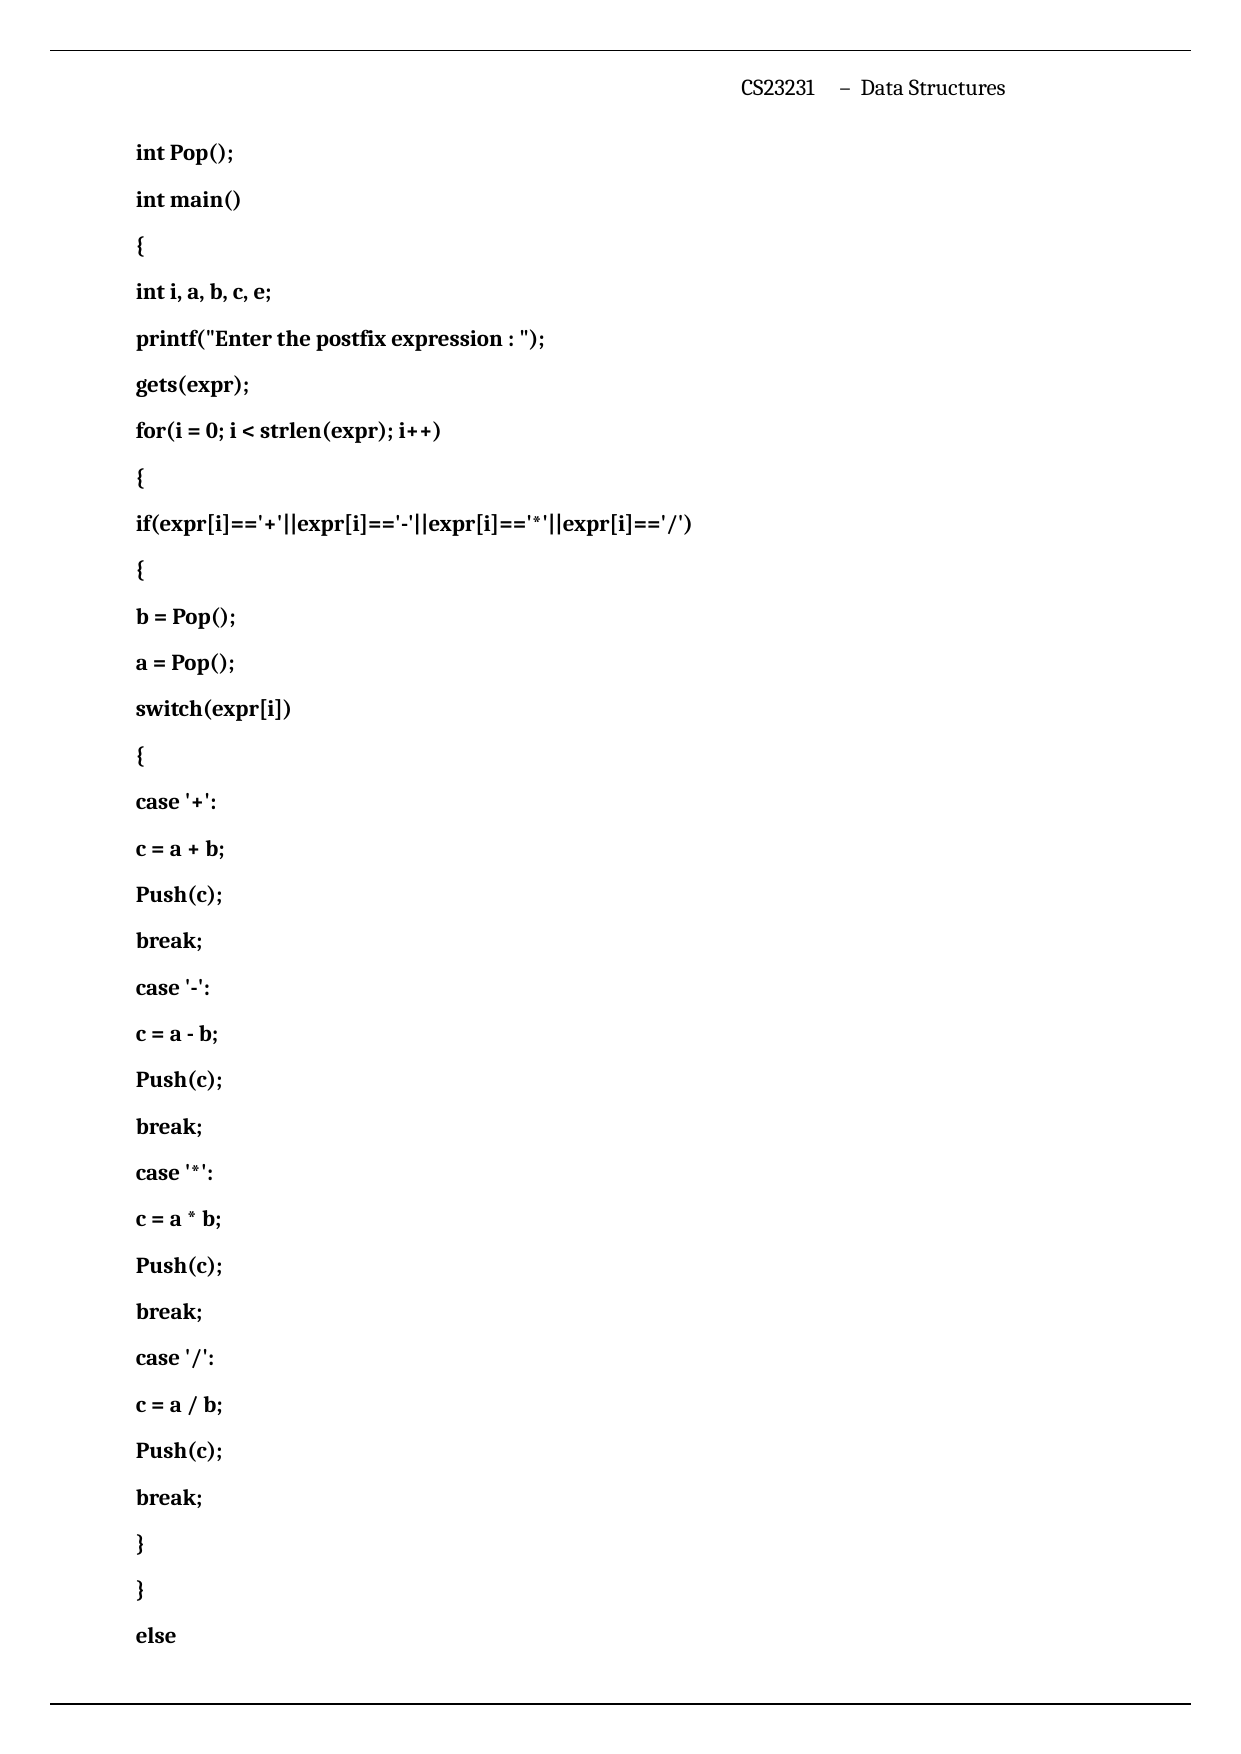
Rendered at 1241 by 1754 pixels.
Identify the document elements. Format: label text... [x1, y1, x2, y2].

text a = Pop(); [136, 650, 1132, 676]
text int main() [136, 186, 1132, 213]
text { [136, 557, 1132, 583]
text break; [136, 1484, 1132, 1511]
text c = a + b; [136, 835, 1132, 862]
text } [136, 1531, 1132, 1557]
text case '-': [136, 974, 1132, 1001]
text else [136, 1623, 1132, 1650]
text for(i = 0; i < strlen(expr); i++) [136, 418, 1132, 444]
text Push(c); [136, 1067, 1132, 1093]
text if(expr[i]=='+'||expr[i]=='-'||expr[i]=='*'||expr[i]=='/') [136, 511, 1132, 537]
text c = a * b; [136, 1206, 1132, 1232]
text printf("Enter the postfix expression : "); [136, 325, 1132, 352]
text { [136, 743, 1132, 769]
text c = a - b; [136, 1021, 1132, 1047]
text gets(expr); [136, 372, 1132, 398]
text switch(expr[i]) [136, 696, 1132, 723]
text case '+': [136, 789, 1132, 815]
text Push(c); [136, 1438, 1132, 1464]
text { [136, 233, 1132, 259]
text c = a / b; [136, 1392, 1132, 1418]
text break; [136, 1299, 1132, 1325]
text Push(c); [136, 882, 1132, 908]
text { [136, 464, 1132, 491]
text } [136, 1577, 1132, 1603]
text case '/': [136, 1345, 1132, 1372]
text Push(c); [136, 1252, 1132, 1279]
text break; [136, 1113, 1132, 1140]
text case '*': [136, 1160, 1132, 1186]
text b = Pop(); [136, 603, 1132, 630]
text break; [136, 928, 1132, 954]
text int Pop(); [136, 140, 1132, 166]
text int i, a, b, c, e; [136, 279, 1132, 305]
picture [739, 69, 1092, 99]
